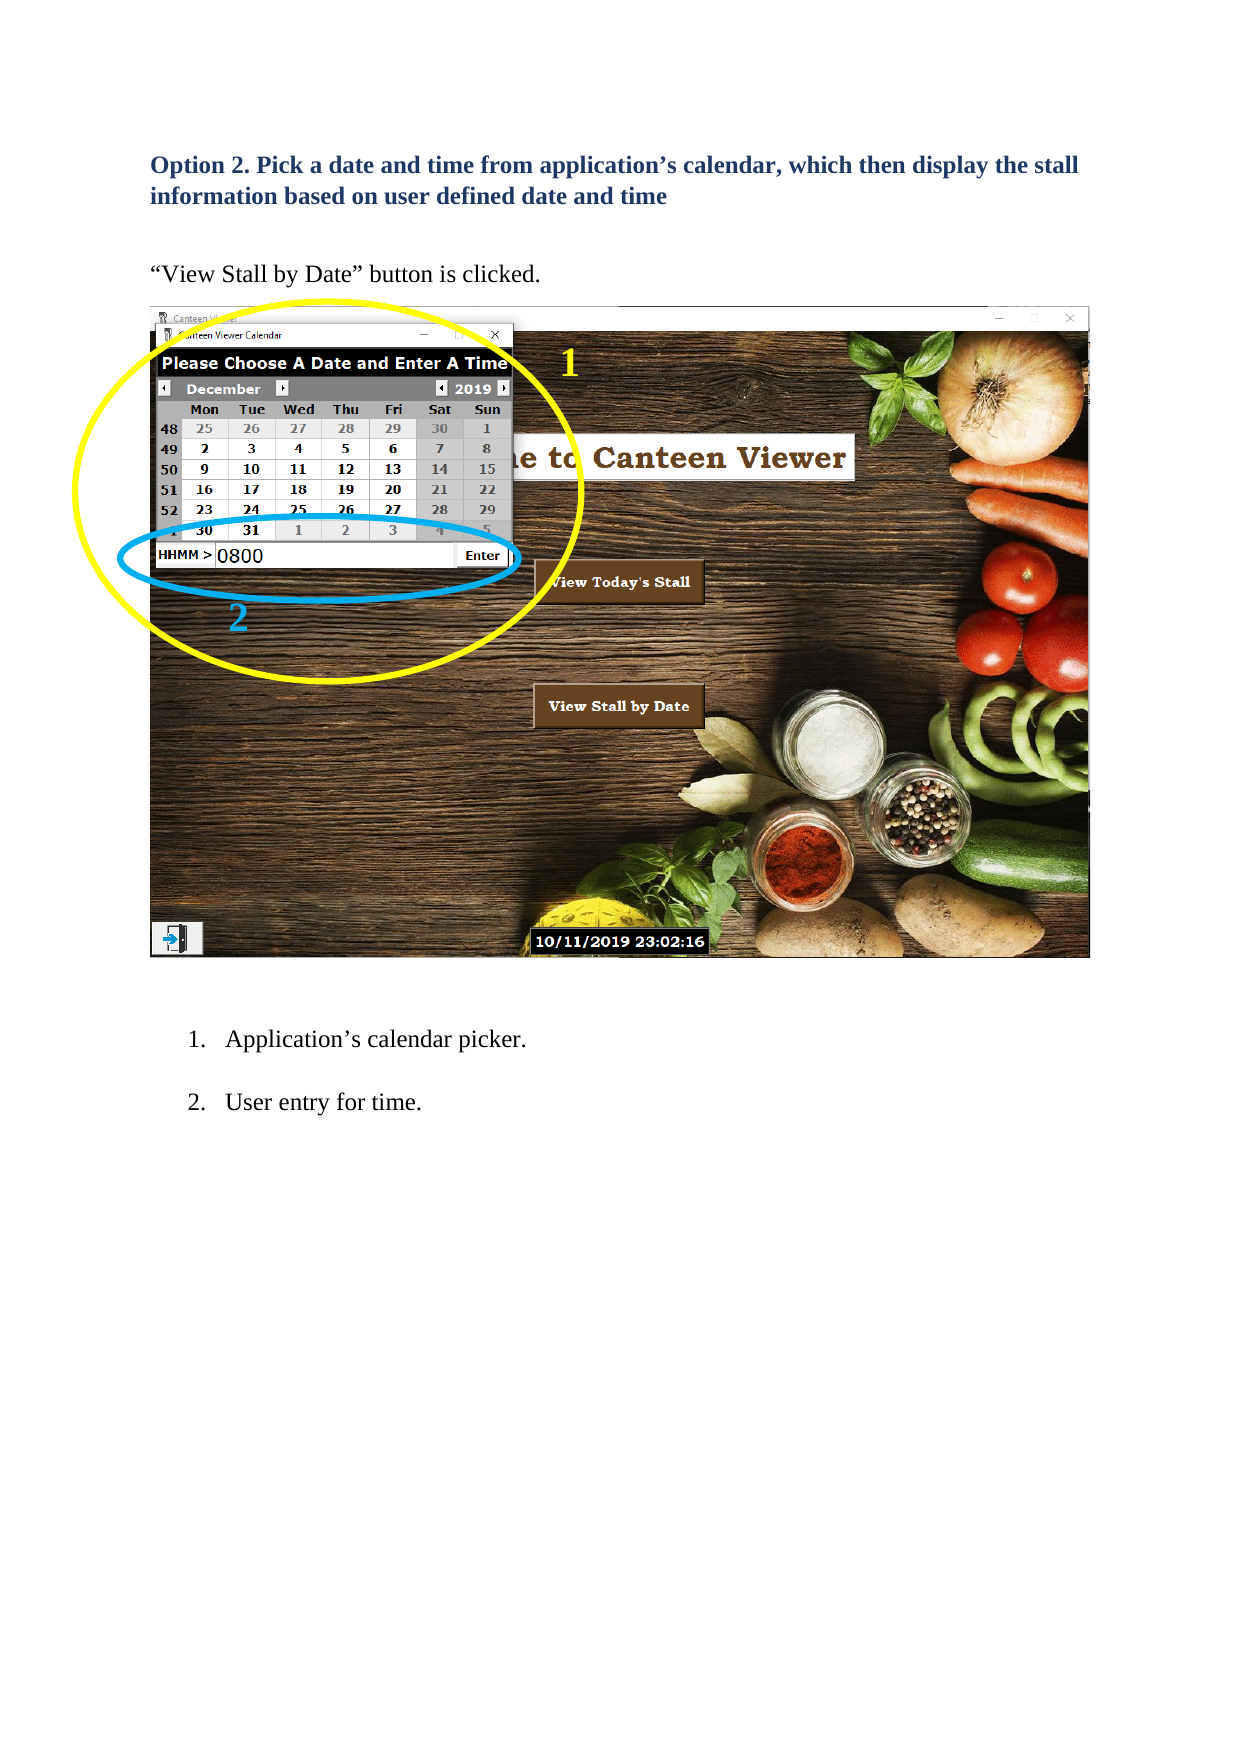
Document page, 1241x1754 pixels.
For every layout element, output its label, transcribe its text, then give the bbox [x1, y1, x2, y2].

picture [150, 306, 252, 351]
list User entry for time. [187, 1087, 1090, 1115]
list Application’s calendar picker. [187, 1024, 1090, 1053]
picture [150, 306, 578, 678]
picture [150, 306, 1091, 958]
text “View Stall by Date” button is clicked. [150, 259, 1090, 288]
subtitle Option 2. Pick a date and time from application’s calendar, which then display the stall information based on user defined date and time [150, 150, 1090, 210]
picture [150, 520, 515, 597]
